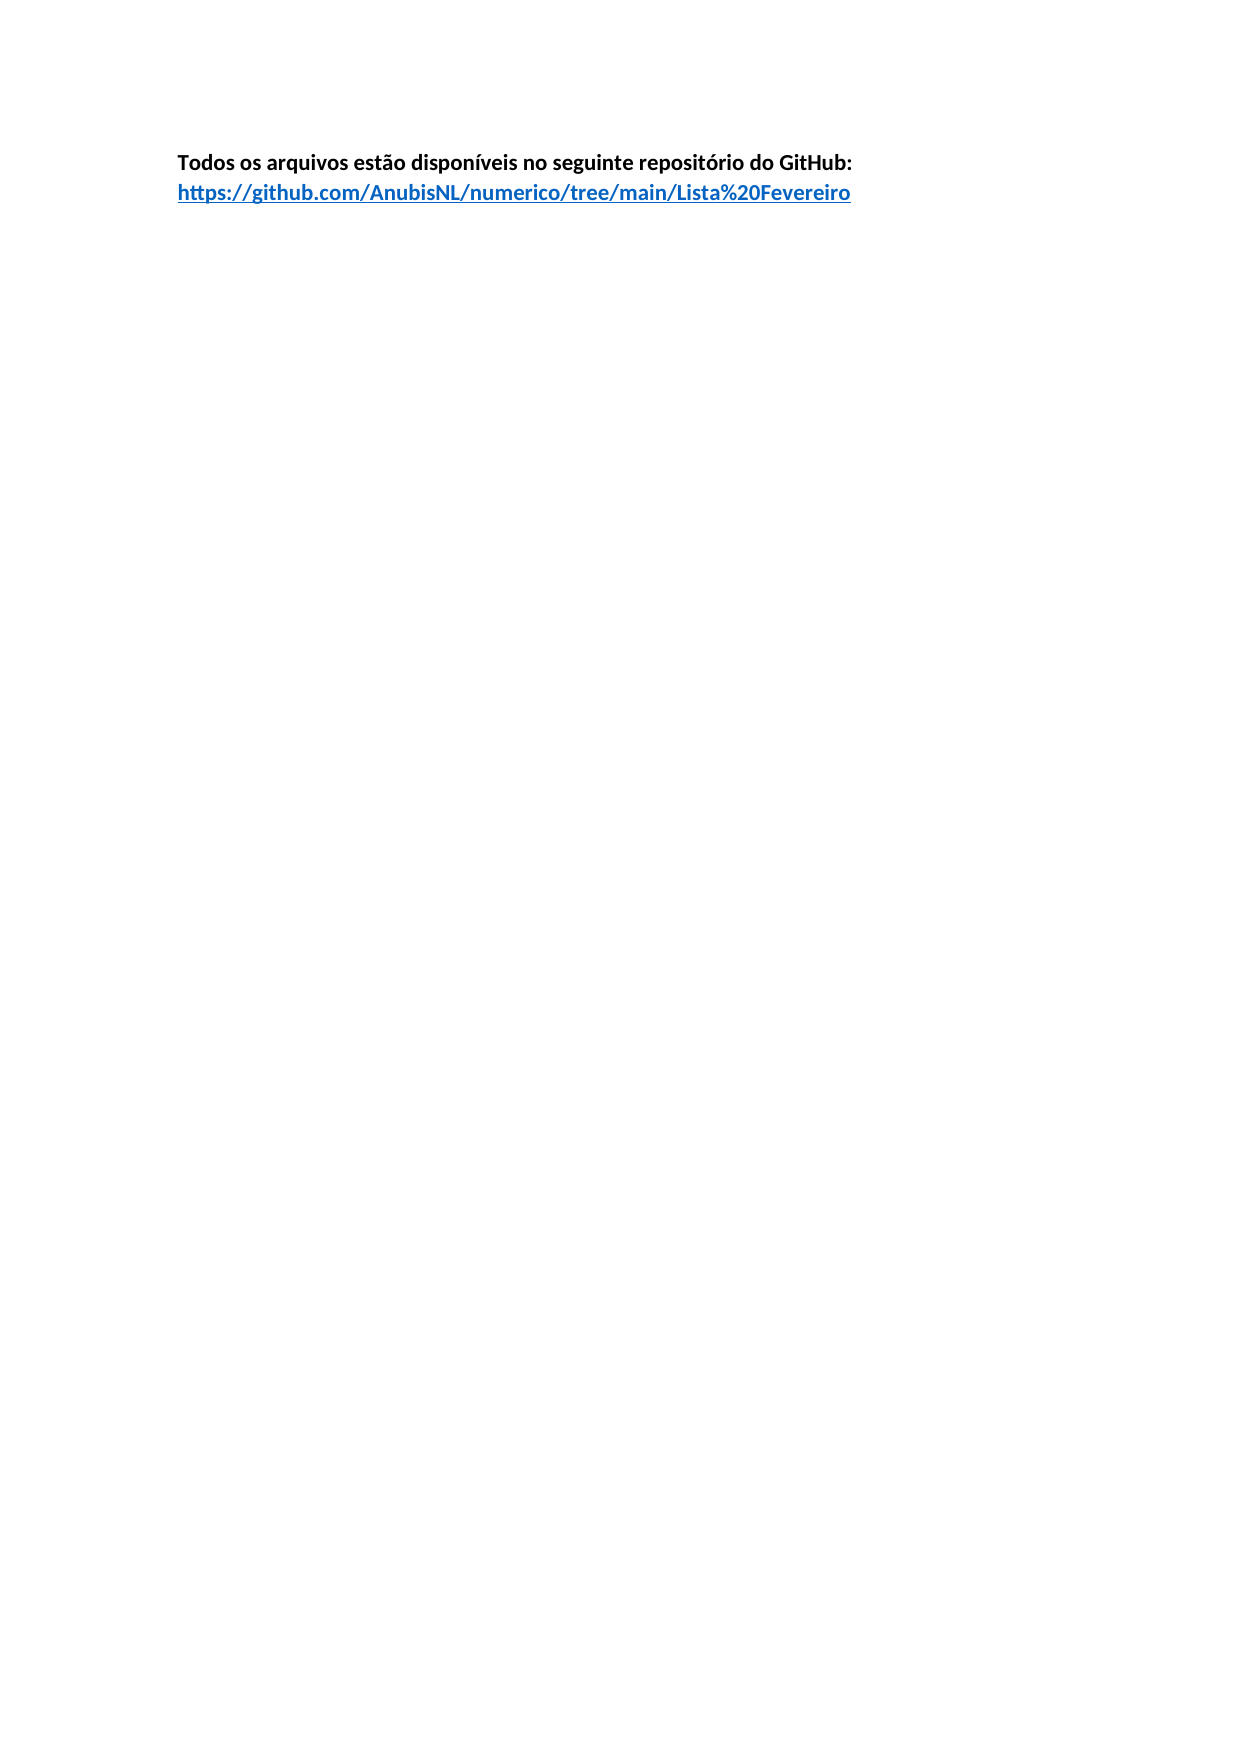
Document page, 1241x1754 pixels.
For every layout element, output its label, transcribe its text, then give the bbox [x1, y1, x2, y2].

text Todos os arquivos estão disponíveis no seguinte repositório do GitHub: https://github.com/AnubisNL/numerico/tree/main/Lista%20Fevereiro [177, 148, 1063, 206]
